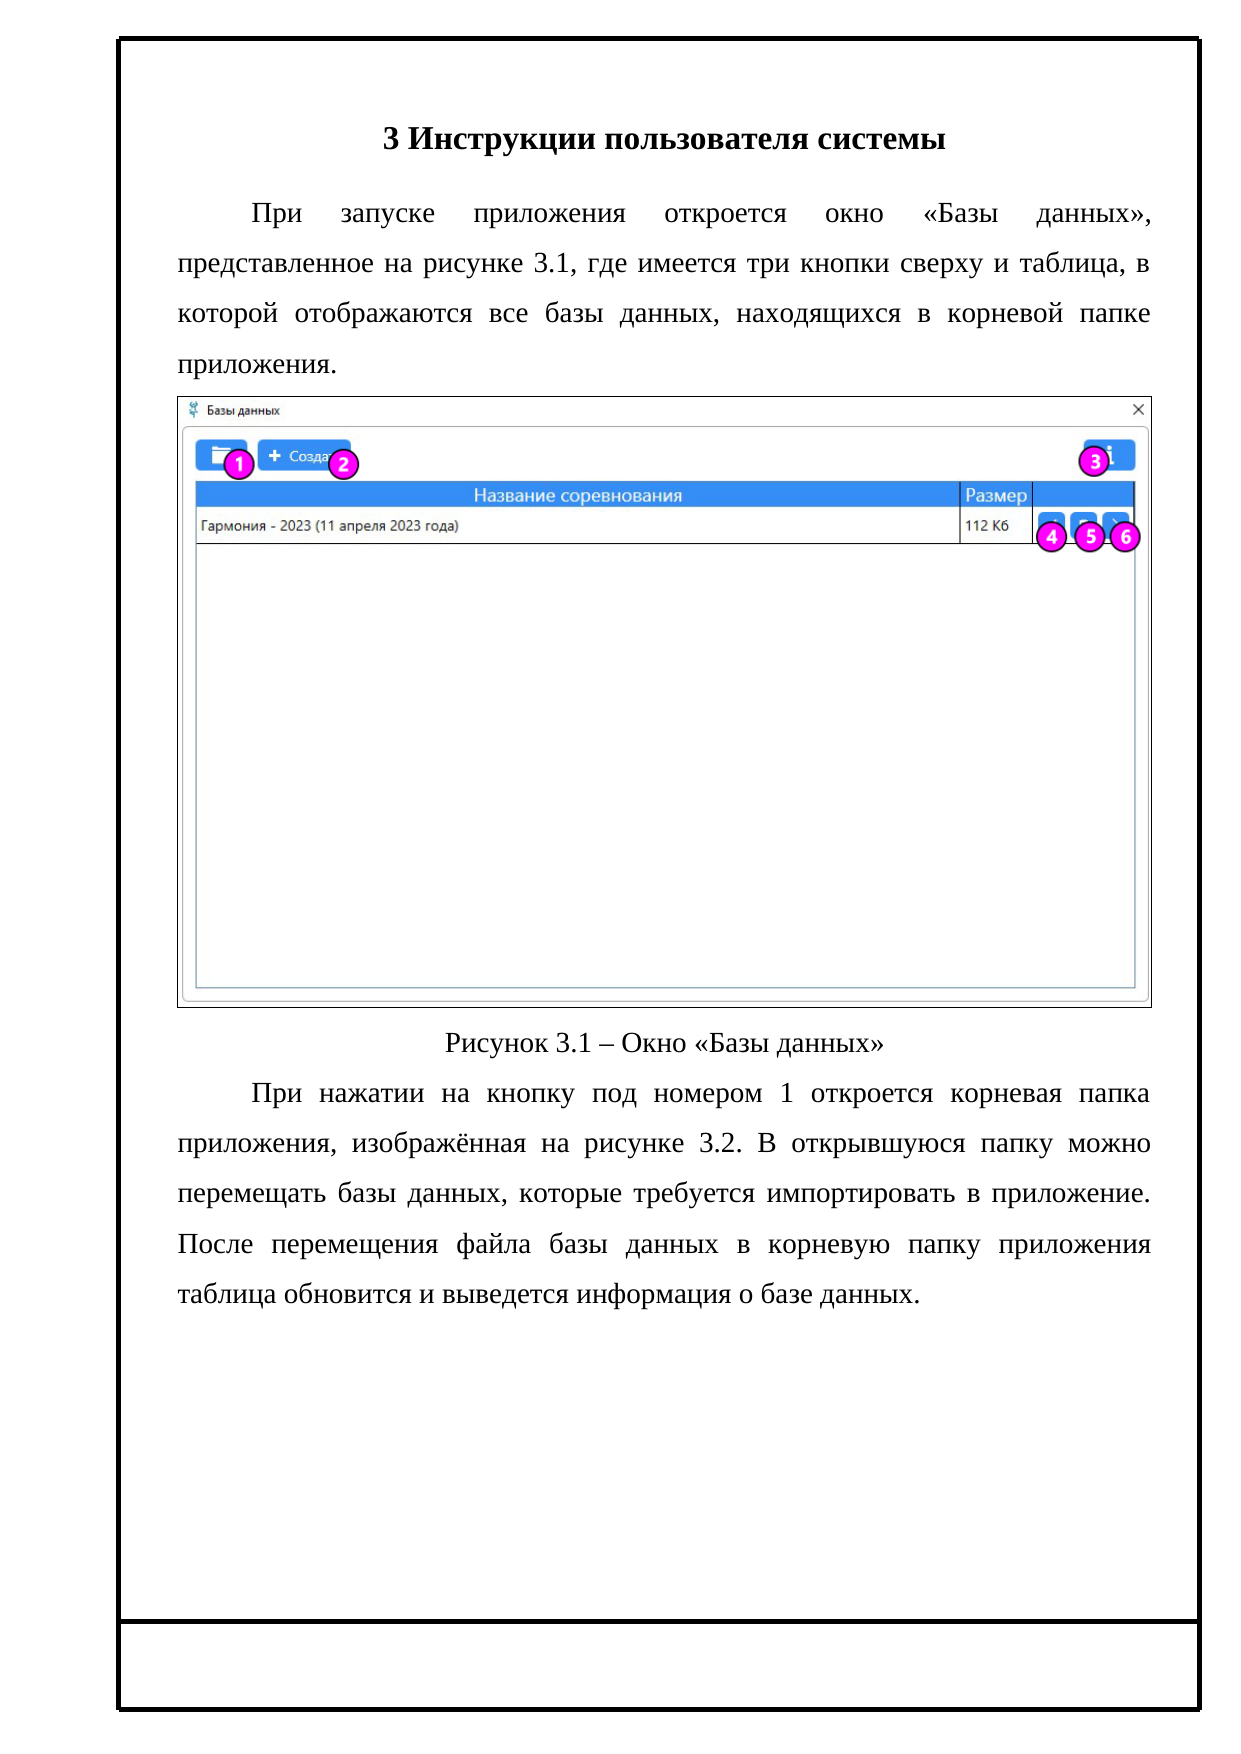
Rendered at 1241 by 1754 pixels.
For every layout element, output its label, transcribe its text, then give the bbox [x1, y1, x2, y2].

subtitle 3 Инструкции пользователя системы [177, 118, 1152, 156]
text Рисунок 3.1 – Окно «Базы данных» [177, 1025, 1152, 1058]
text При нажатии на кнопку под номером 1 откроется корневая папка приложения, изображённая на рисунке 3.2. В открывшуюся папку можно перемещать базы данных, которые требуется импортировать в приложение. После перемещения файла базы данных в корневую папку приложения таблица обновится и выведется информация о базе данных. [177, 1075, 1152, 1310]
picture [178, 397, 1151, 1007]
text При запуске приложения откроется окно «Базы данных», представленное на рисунке 3.1, где имеется три кнопки сверху и таблица, в которой отображаются все базы данных, находящихся в корневой папке приложения. [177, 195, 1152, 379]
